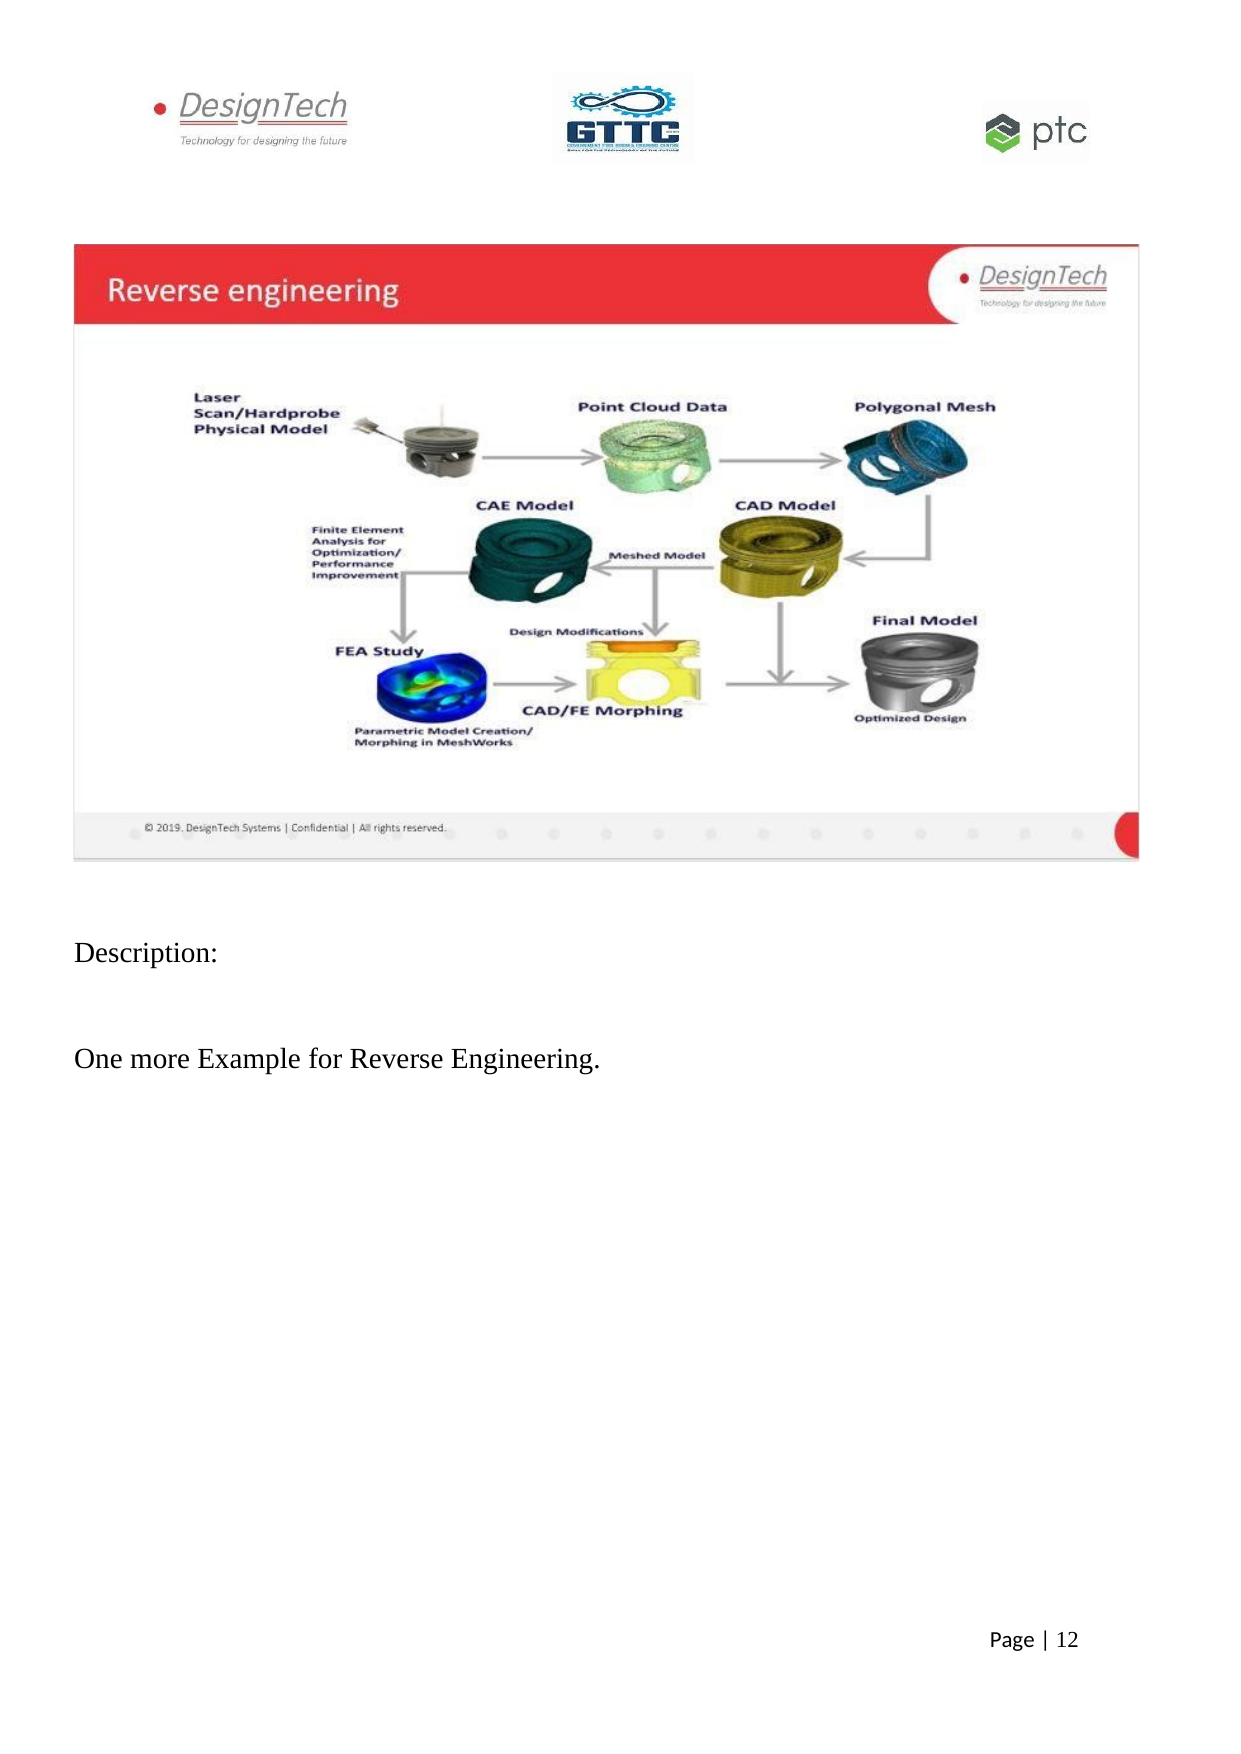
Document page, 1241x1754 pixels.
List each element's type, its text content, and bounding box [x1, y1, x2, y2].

picture [980, 101, 1090, 164]
picture [73, 244, 1140, 862]
picture [147, 85, 352, 152]
text One more Example for Reverse Engineering. [74, 1041, 1240, 1075]
text Description: [74, 936, 1240, 969]
picture [552, 73, 695, 163]
